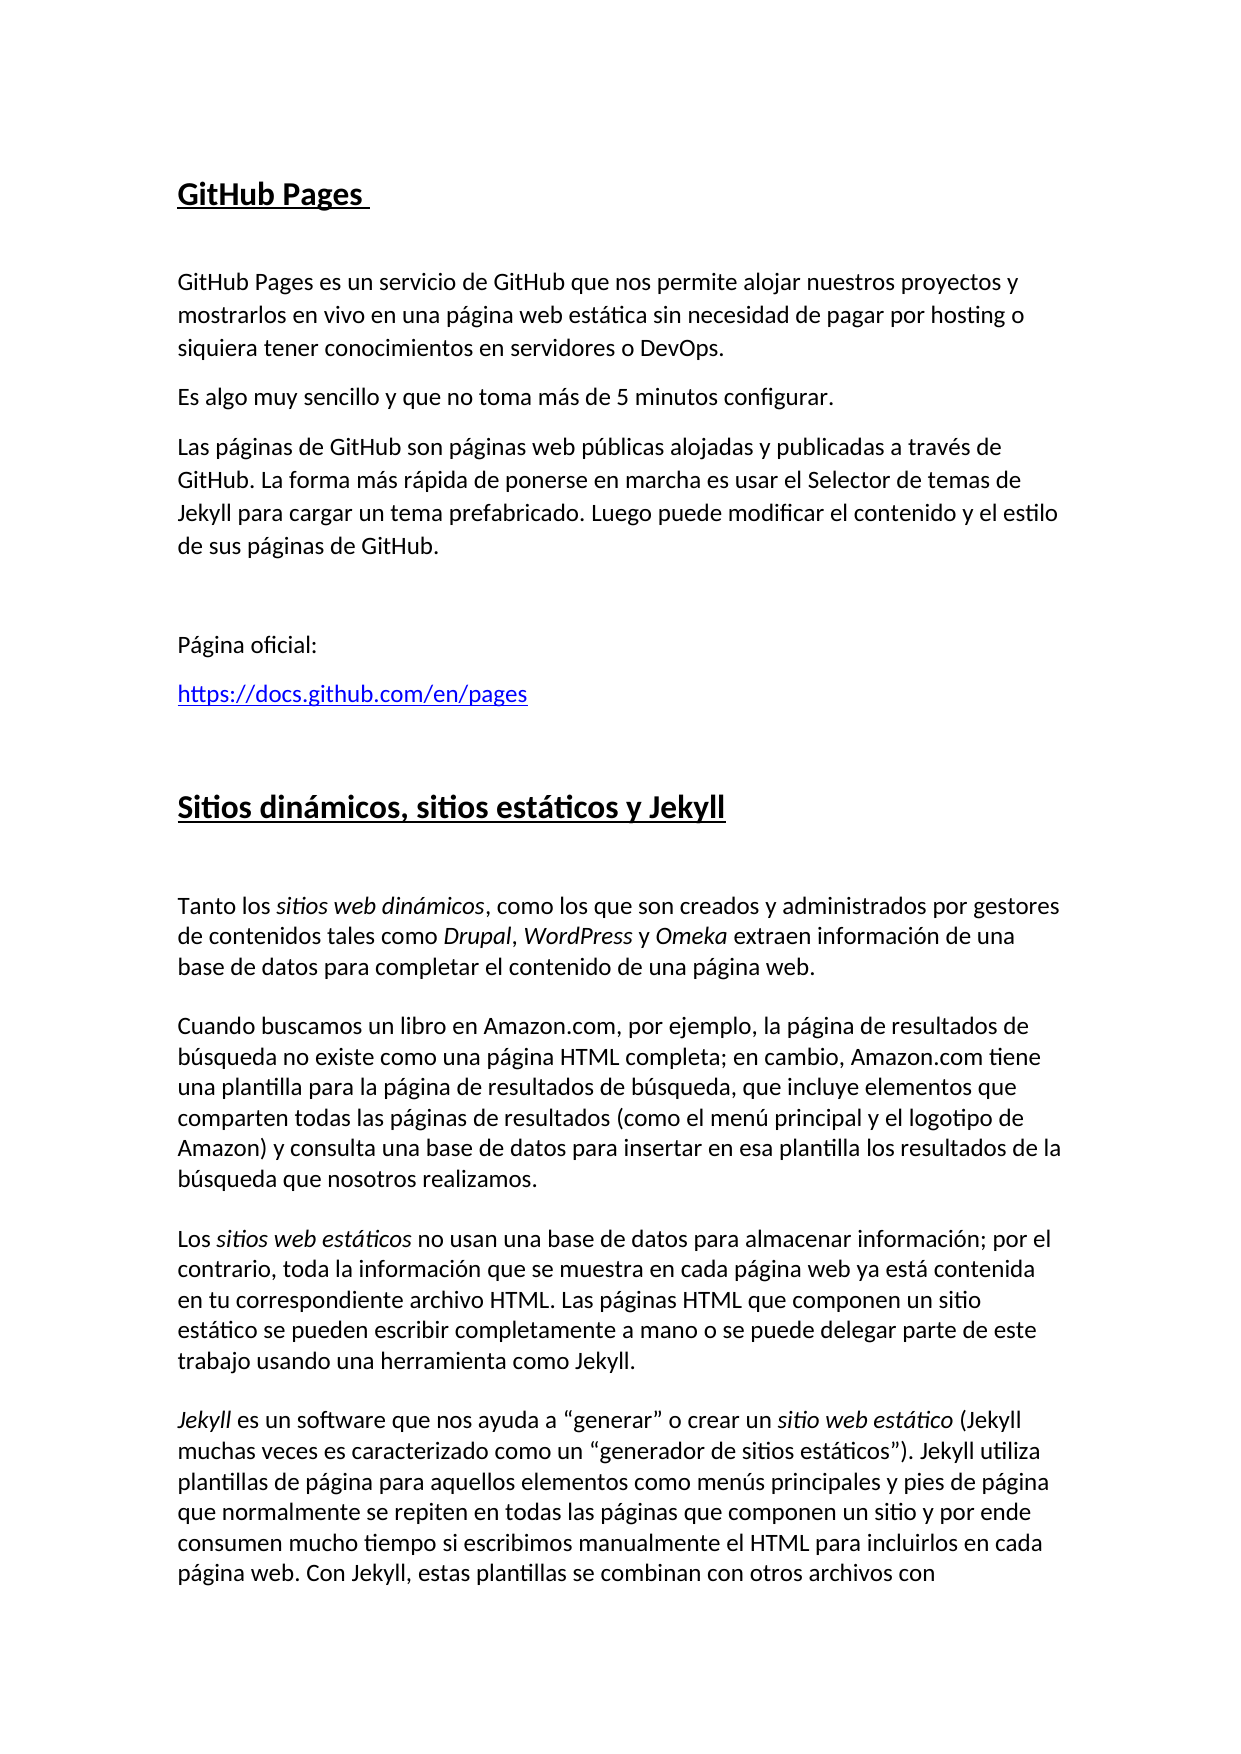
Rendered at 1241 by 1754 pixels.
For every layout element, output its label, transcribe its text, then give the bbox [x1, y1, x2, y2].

text Página oficial: [177, 629, 1063, 659]
text GitHub Pages es un servicio de GitHub que nos permite alojar nuestros proyectos y mostrarlos en vivo en una página web estática sin necesidad de pagar por hosting o siquiera tener conocimientos en servidores o DevOps. [177, 266, 1063, 362]
text https://docs.github.com/en/pages [177, 679, 1063, 709]
text Los sitios web estáticos no usan una base de datos para almacenar información; por el contrario, toda la información que se muestra en cada página web ya está contenida en tu correspondiente archivo HTML. Las páginas HTML que componen un sitio estático se pueden escribir completamente a mano o se puede delegar parte de este trabajo usando una herramienta como Jekyll. [177, 1223, 1063, 1375]
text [177, 1404, 1063, 1588]
text Es algo muy sencillo y que no toma más de 5 minutos configurar. [177, 382, 1063, 412]
subtitle GitHub Pages [177, 173, 1063, 213]
text Cuando buscamos un libro en Amazon.com, por ejemplo, la página de resultados de búsqueda no existe como una página HTML completa; en cambio, Amazon.com tiene una plantilla para la página de resultados de búsqueda, que incluye elementos que comparten todas las páginas de resultados (como el menú principal y el logotipo de Amazon) y consulta una base de datos para insertar en esa plantilla los resultados de la búsqueda que nosotros realizamos. [177, 1011, 1063, 1194]
subtitle Sitios dinámicos, sitios estáticos y Jekyll [177, 786, 1063, 827]
text Las páginas de GitHub son páginas web públicas alojadas y publicadas a través de GitHub. La forma más rápida de ponerse en marcha es usar el Selector de temas de Jekyll para cargar un tema prefabricado. Luego puede modificar el contenido y el estilo de sus páginas de GitHub. [177, 431, 1063, 560]
text Tanto los sitios web dinámicos, como los que son creados y administrados por gestores de contenidos tales como Drupal, WordPress y Omeka extraen información de una base de datos para completar el contenido de una página web. [177, 890, 1063, 981]
